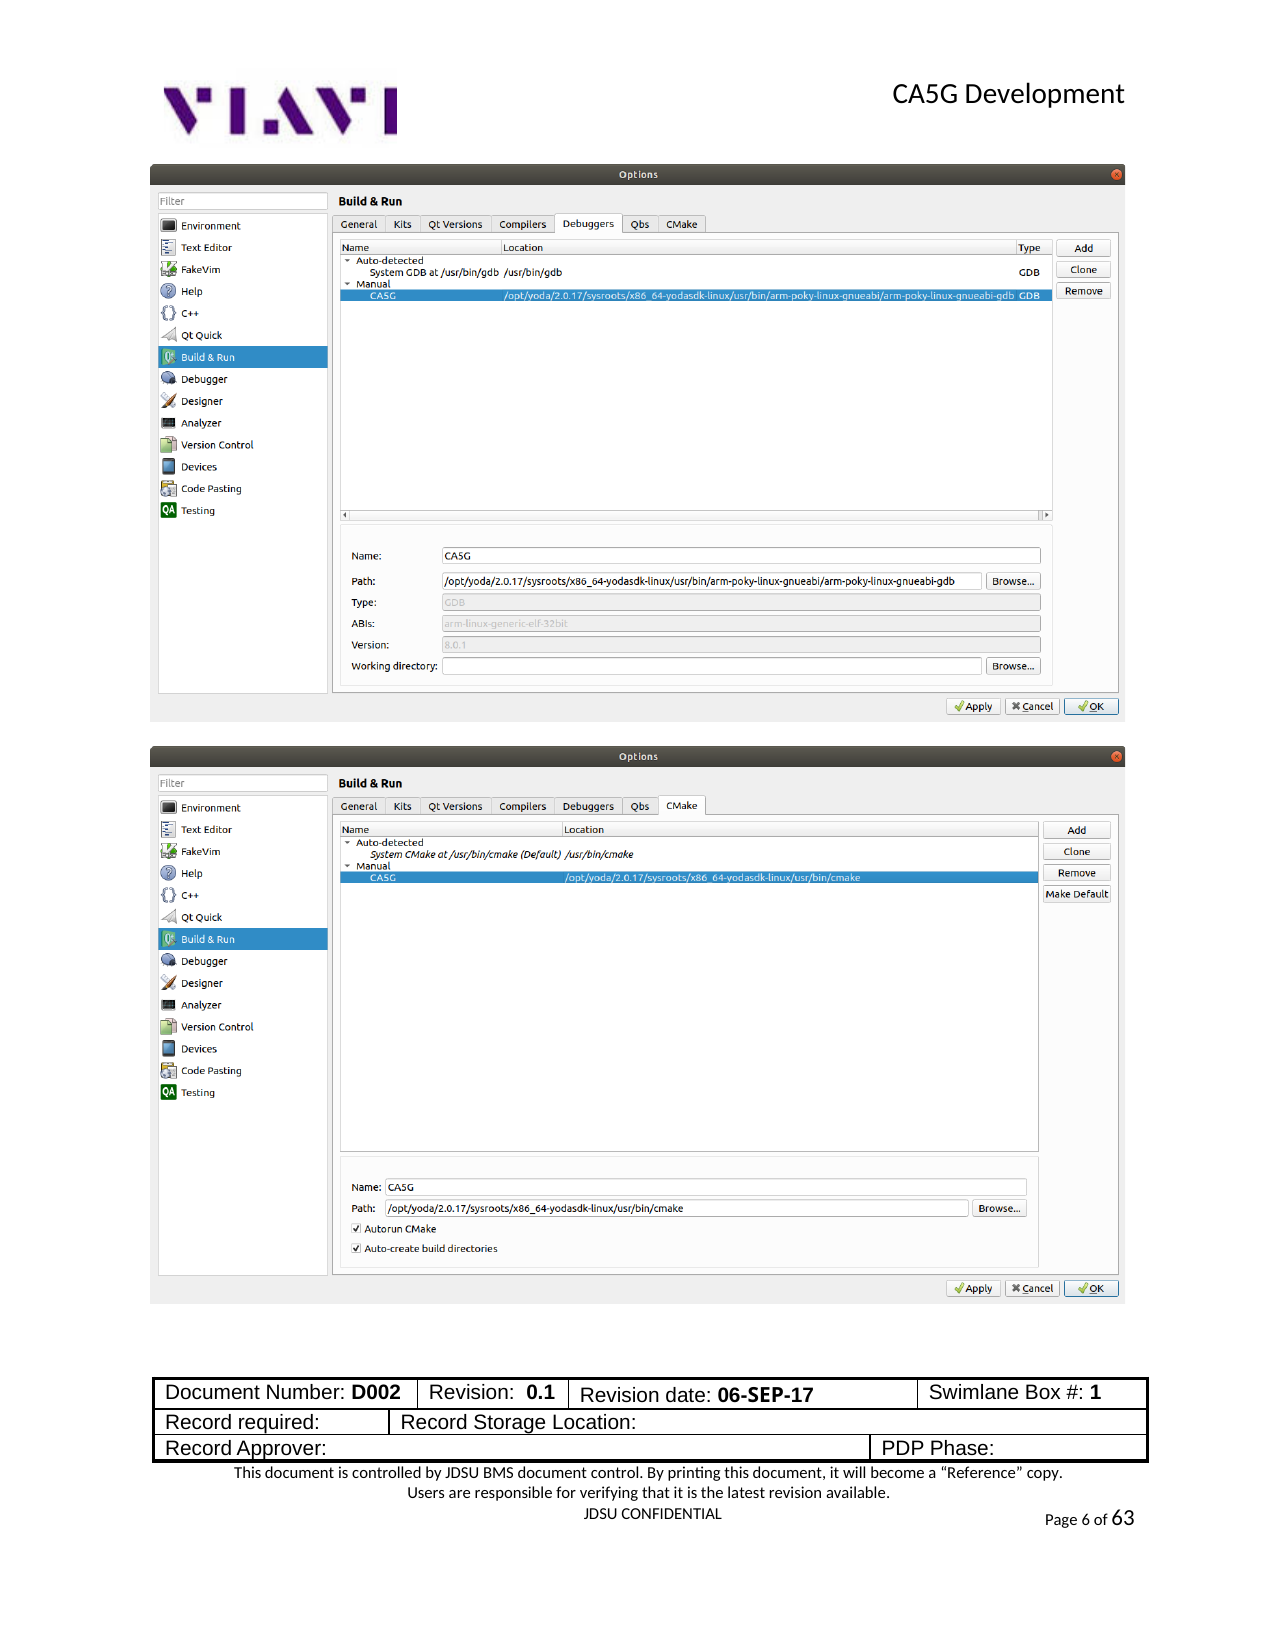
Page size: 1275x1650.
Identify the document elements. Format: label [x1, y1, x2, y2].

picture [162, 68, 397, 146]
picture [150, 164, 1125, 722]
picture [150, 746, 1125, 1304]
